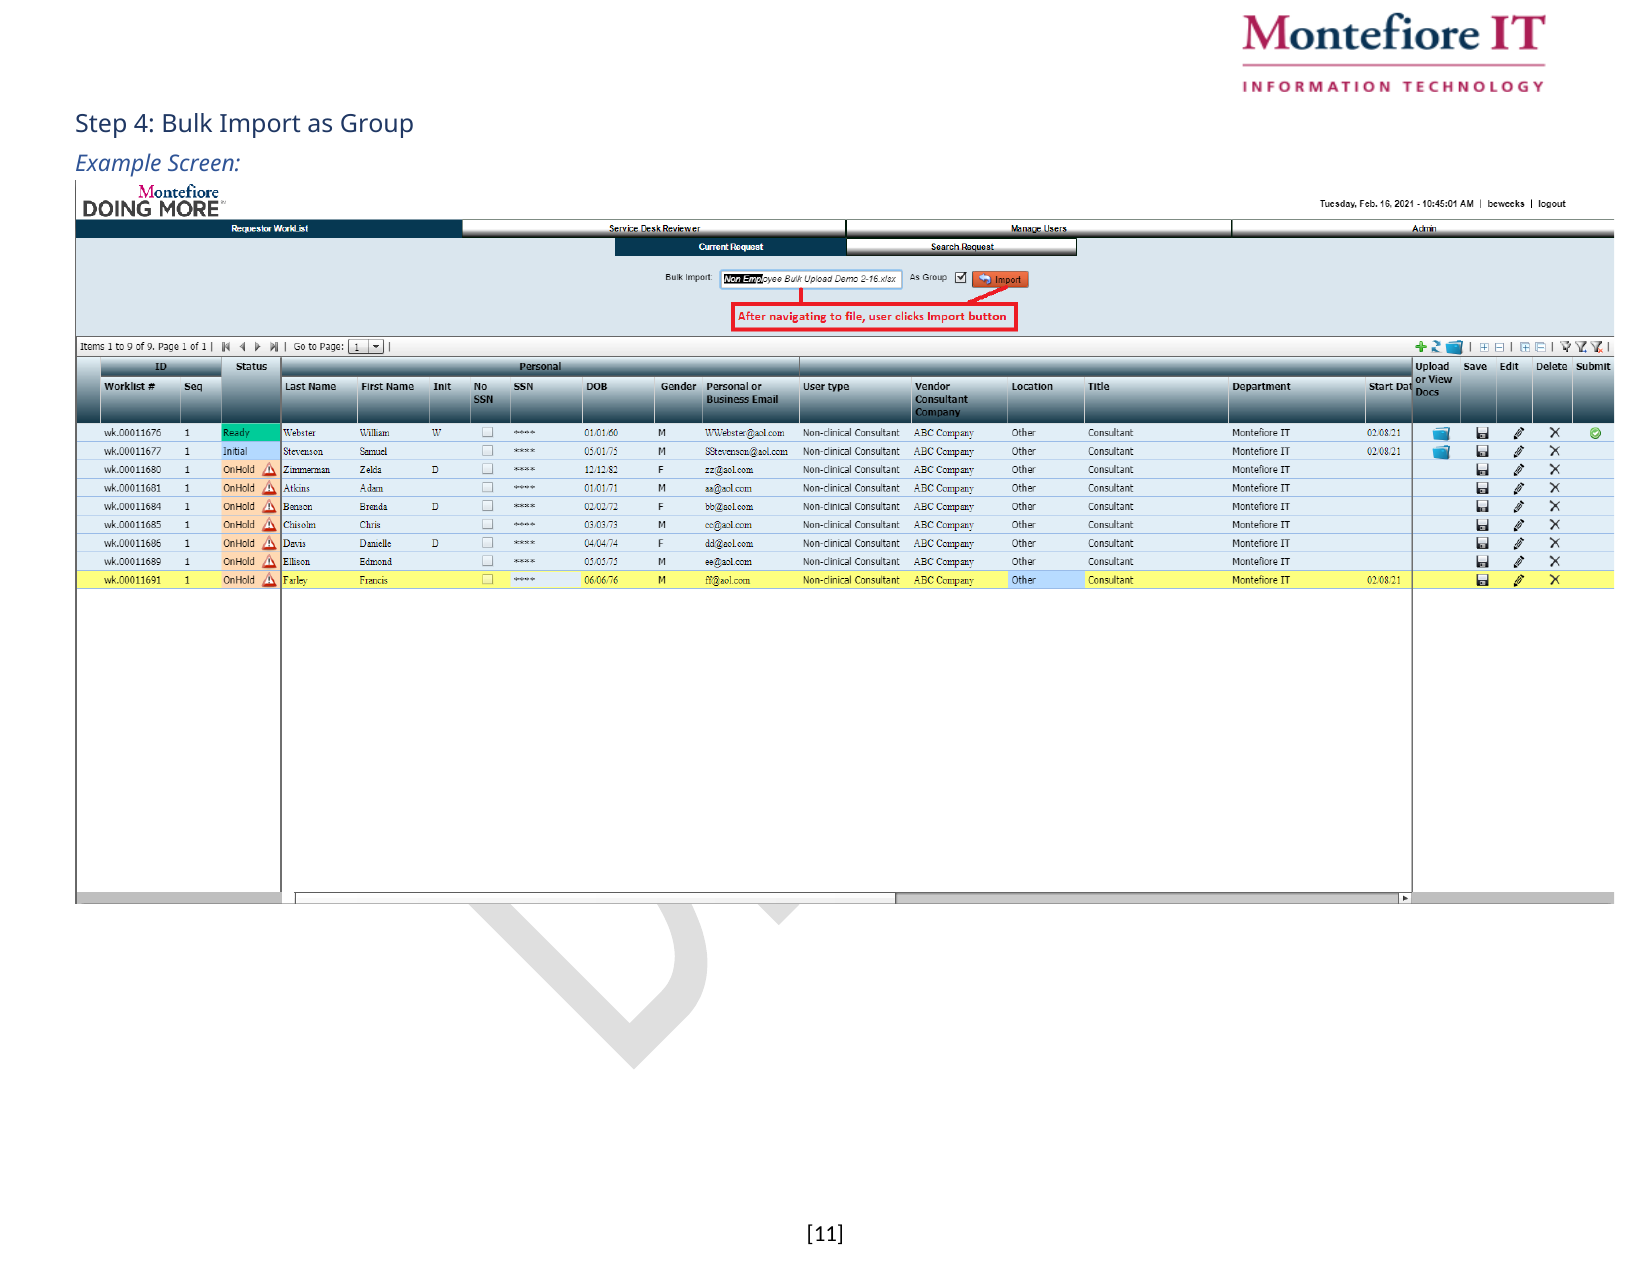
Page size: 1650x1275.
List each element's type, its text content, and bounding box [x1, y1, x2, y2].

picture [75, 180, 1615, 904]
subtitle Example Screen: [75, 147, 1575, 178]
subtitle Step 4: Bulk Import as Group [75, 106, 1575, 140]
picture [1214, 0, 1575, 106]
